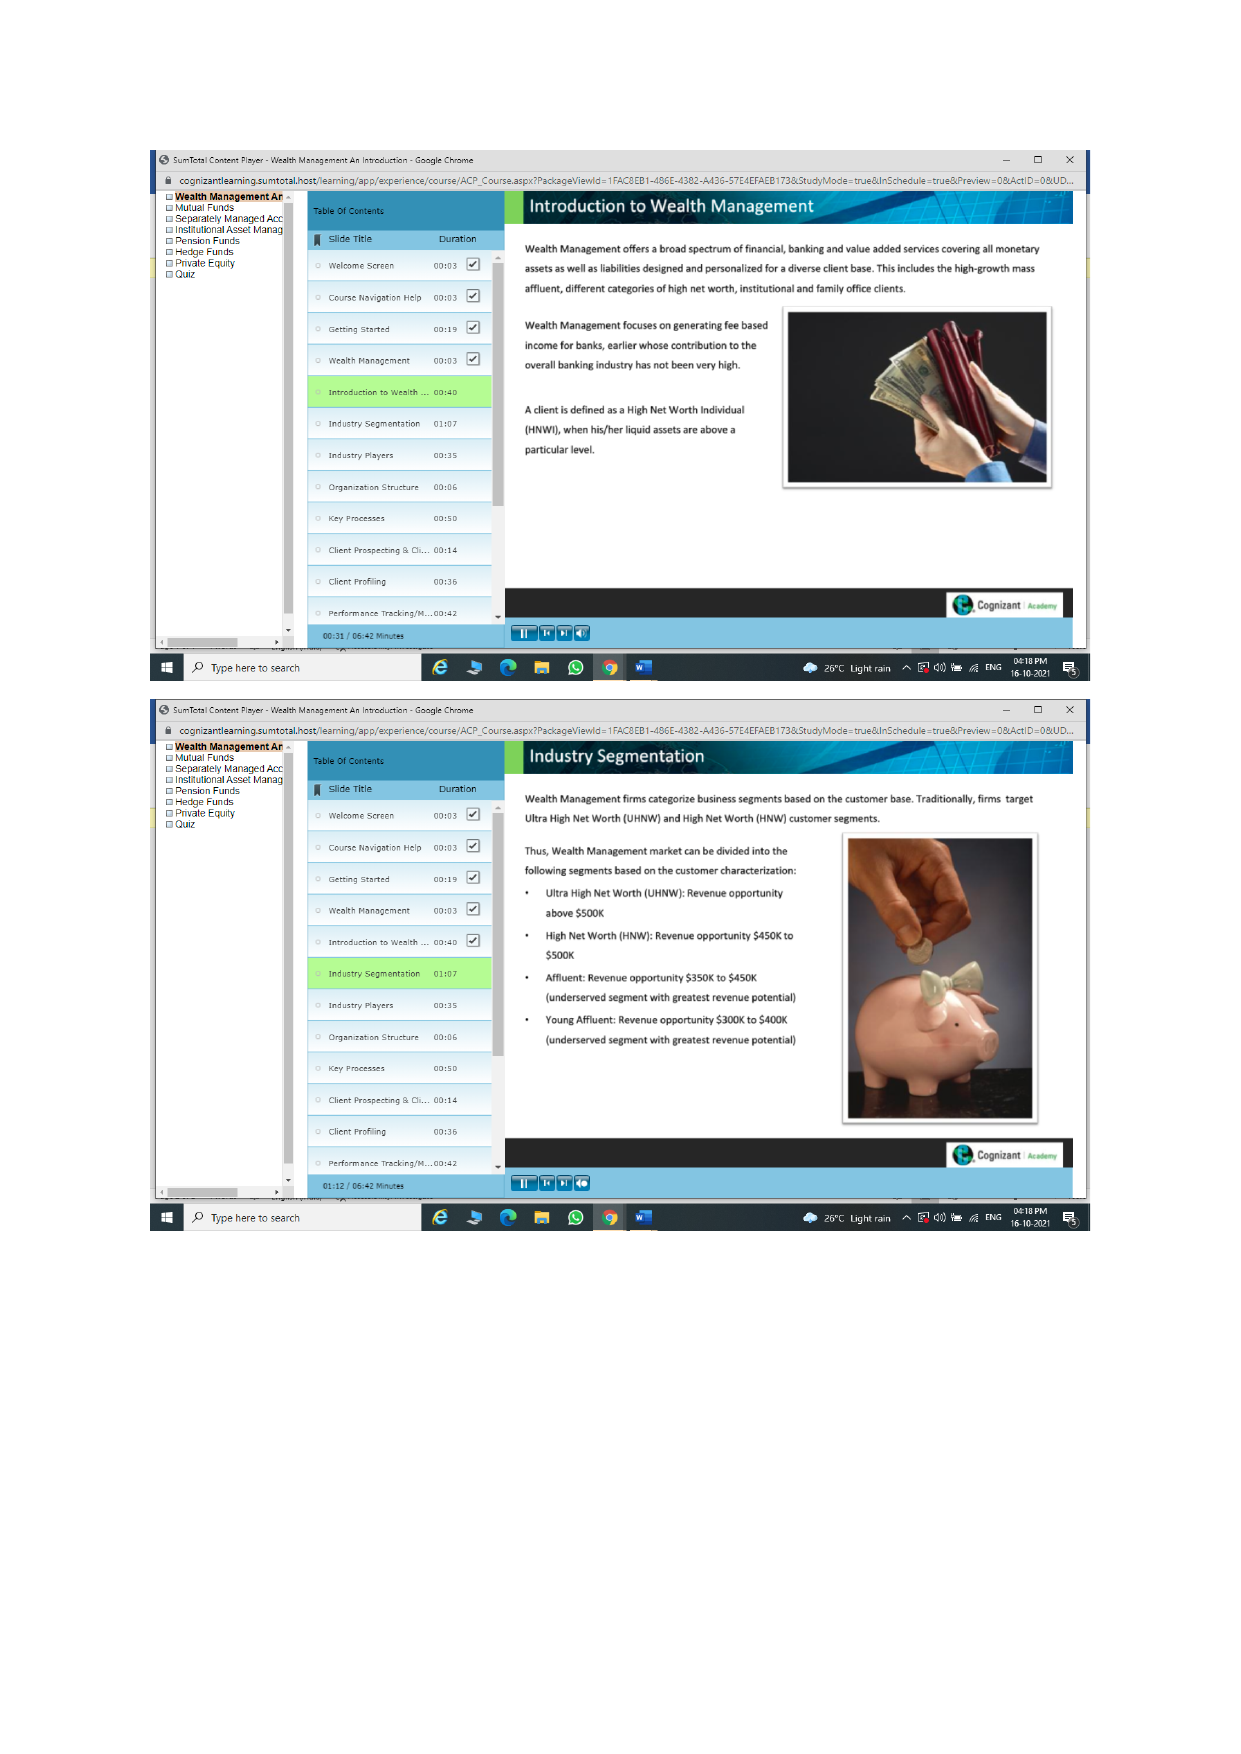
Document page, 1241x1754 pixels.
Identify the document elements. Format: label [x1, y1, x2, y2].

picture [150, 150, 1091, 681]
picture [150, 699, 1091, 1231]
